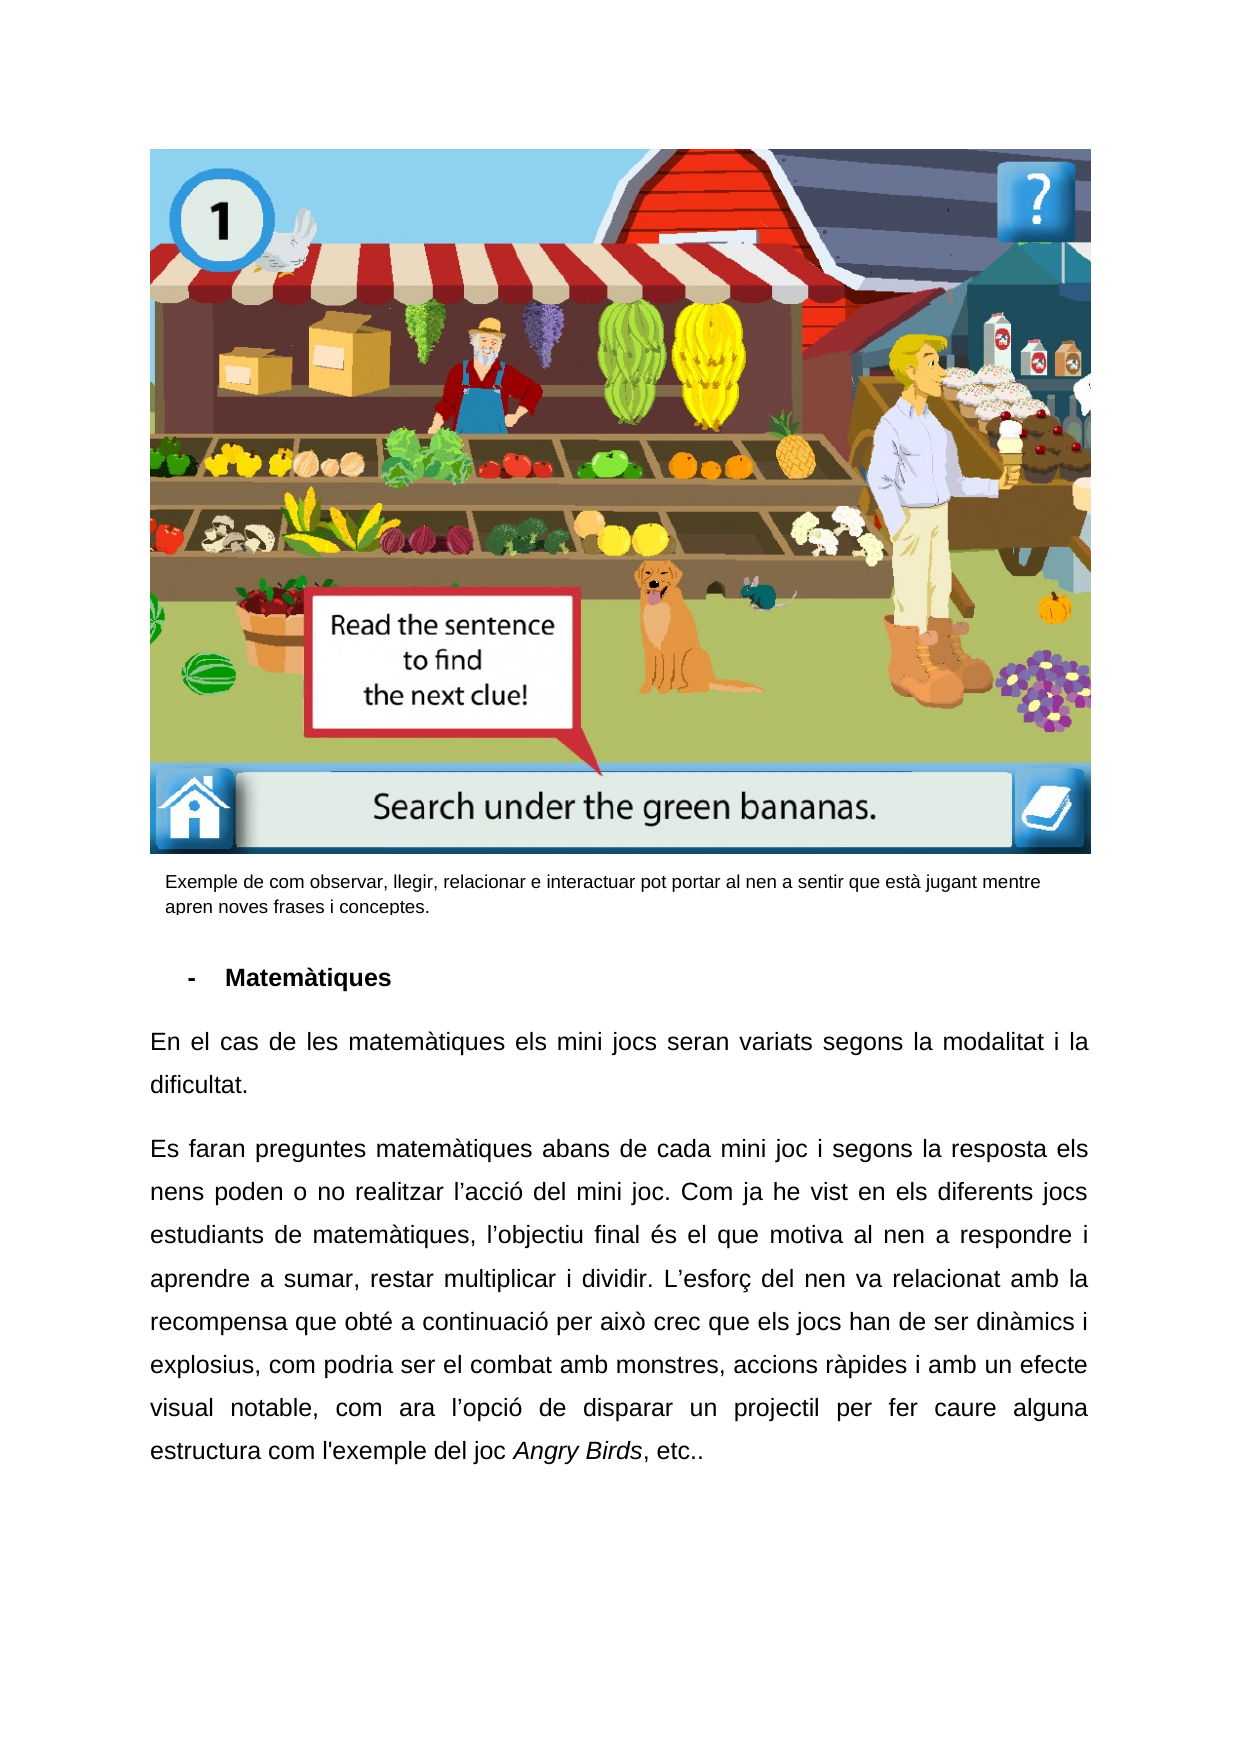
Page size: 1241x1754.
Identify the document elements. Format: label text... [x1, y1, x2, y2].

list Matemàtiques [187, 963, 1090, 992]
text En el cas de les matemàtiques els mini jocs seran variats segons la modalitat i la dificultat. [150, 1027, 1090, 1099]
text Es faran preguntes matemàtiques abans de cada mini joc i segons la resposta els nens poden o no realitzar l’acció del mini joc. Com ja he vist en els diferents jocs estudiants de matemàtiques, l’objectiu final és el que motiva al nen a respondre i aprendre a sumar, restar multiplicar i dividir. L’esforç del nen va relacionat amb la recompensa que obté a continuació per això crec que els jocs han de ser dinàmics i explosius, com podria ser el combat amb monstres, accions ràpides i amb un efecte visual notable, com ara l’opció de disparar un projectil per fer caure alguna estructura com l'exemple del joc Angry Birds, etc.. [150, 1134, 1090, 1465]
picture [150, 149, 1091, 854]
